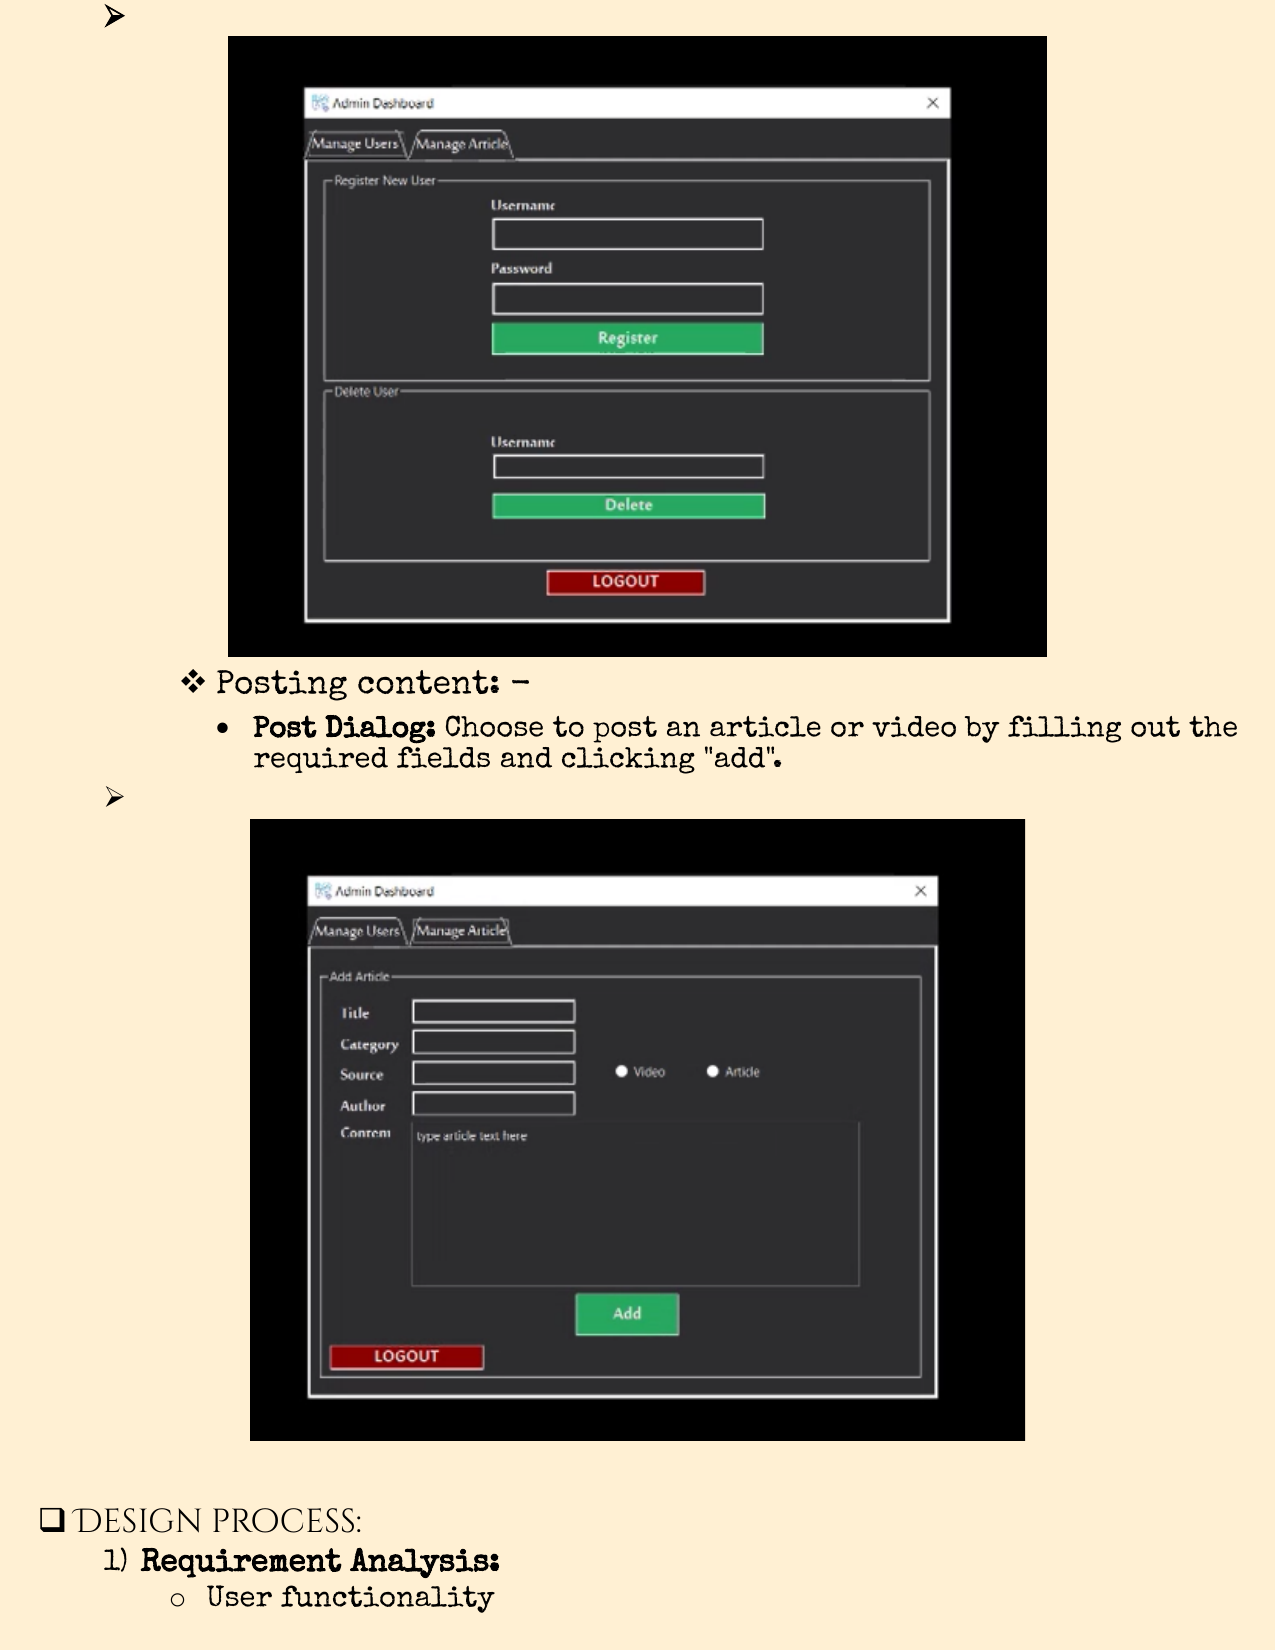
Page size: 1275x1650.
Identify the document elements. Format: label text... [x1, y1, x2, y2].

list Design process: [37, 1500, 1275, 1545]
list Requirement Analysis: [103, 1548, 424, 1579]
list Post Dialog: Choose to post an article or video by filling out the required fields and clicking "add". [216, 707, 1275, 776]
list Requirement Analysis: [414, 1548, 1275, 1579]
list User functionality [169, 1582, 1275, 1615]
picture [250, 819, 1025, 1441]
list Posting content: - [178, 664, 1275, 704]
picture [228, 36, 1047, 657]
